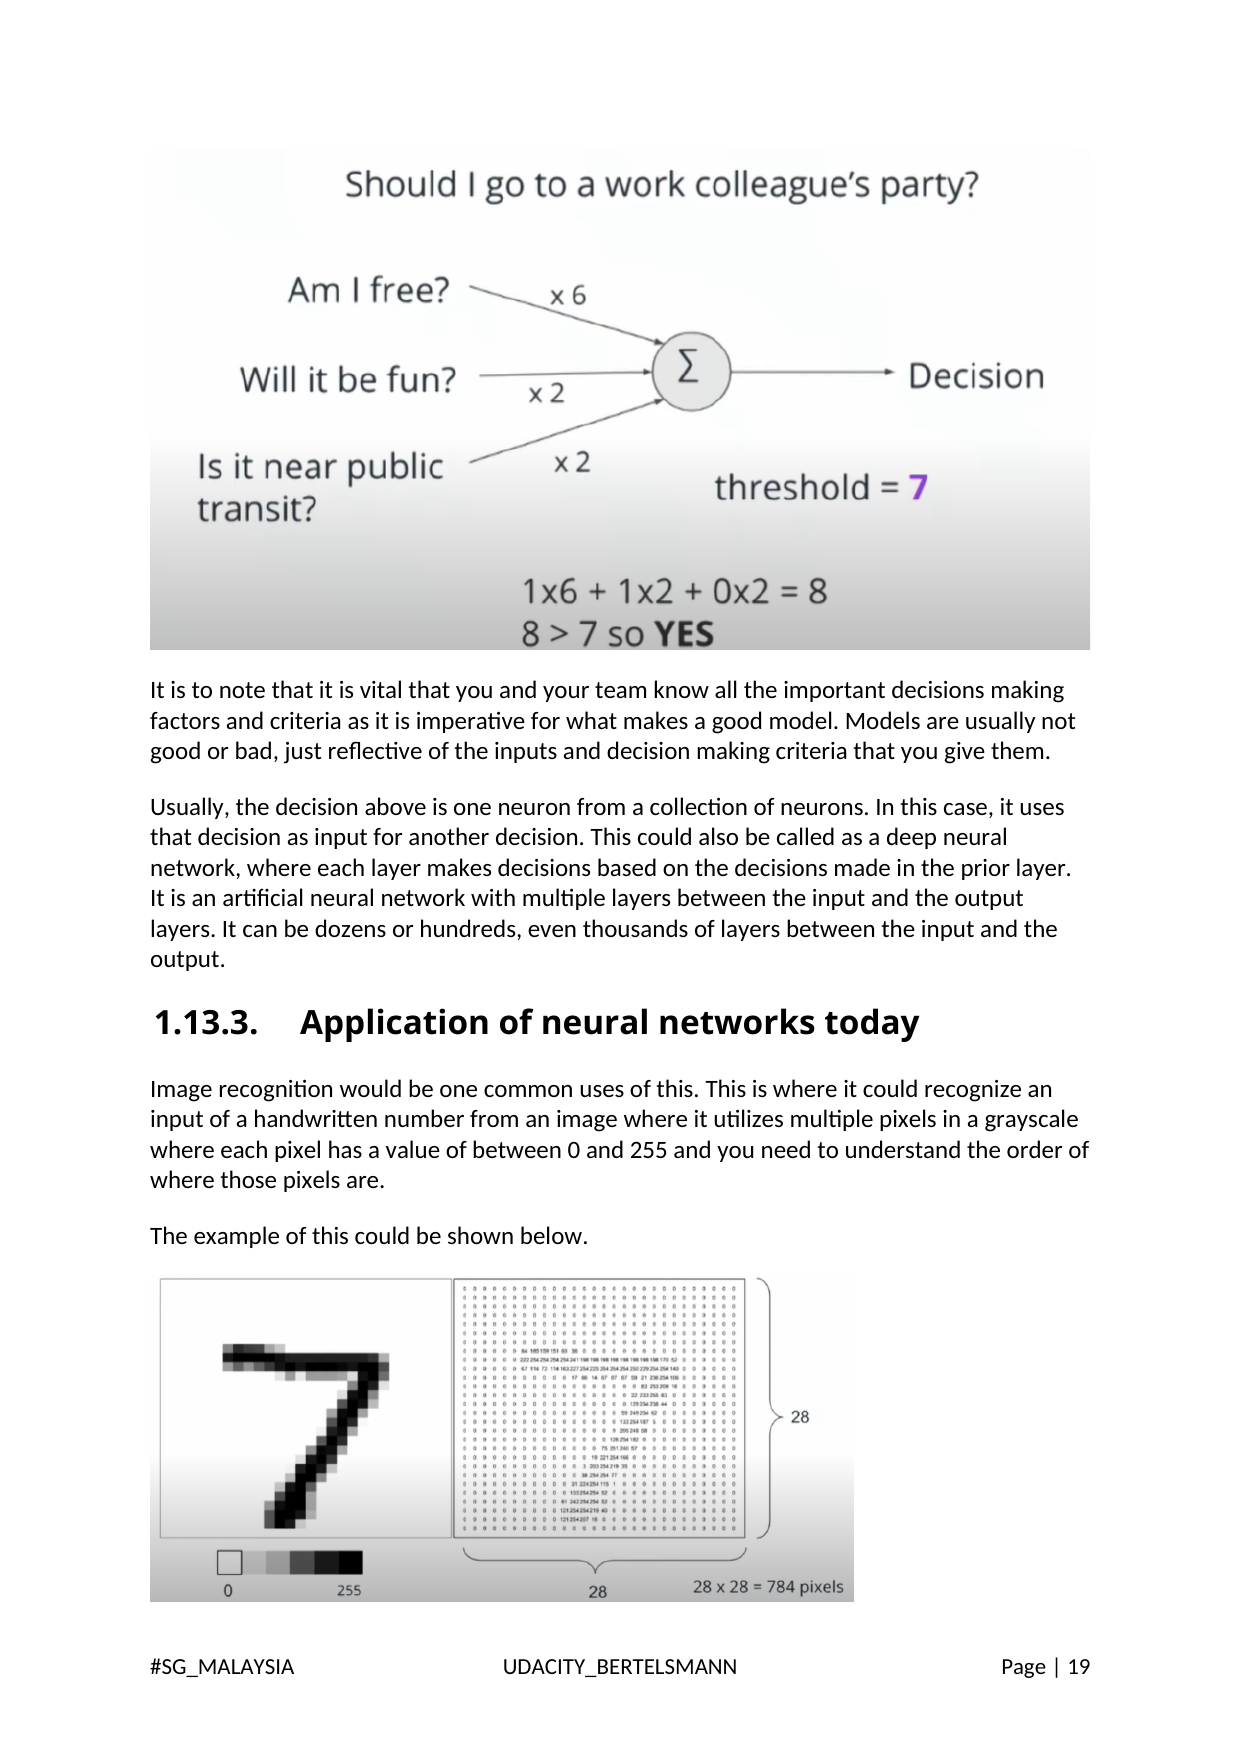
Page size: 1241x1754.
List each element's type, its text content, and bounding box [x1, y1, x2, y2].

subtitle Application of neural networks today [154, 999, 1090, 1044]
text It is to note that it is vital that you and your team know all the important decisions making factors and criteria as it is imperative for what makes a good model. Models are usually not good or bad, just reflective of the inputs and decision making criteria that you give them. [150, 674, 1090, 766]
text The example of this could be shown below. [150, 1220, 1090, 1251]
picture [150, 150, 1091, 650]
text Image recognition would be one common uses of this. This is where it could recognize an input of a handwritten number from an image where it utilizes multiple pixels in a grayscale where each pixel has a value of between 0 and 255 and you need to understand the order of where those pixels are. [150, 1073, 1090, 1195]
picture [150, 1275, 854, 1602]
text Usually, the decision above is one neuron from a collection of neurons. In this case, it uses that decision as input for another decision. This could also be called as a deep neural network, where each layer makes decisions based on the decisions made in the prior layer. It is an artificial neural network with multiple layers between the input and the output layers. It can be dozens or hundreds, even thousands of layers between the input and the output. [150, 791, 1090, 974]
